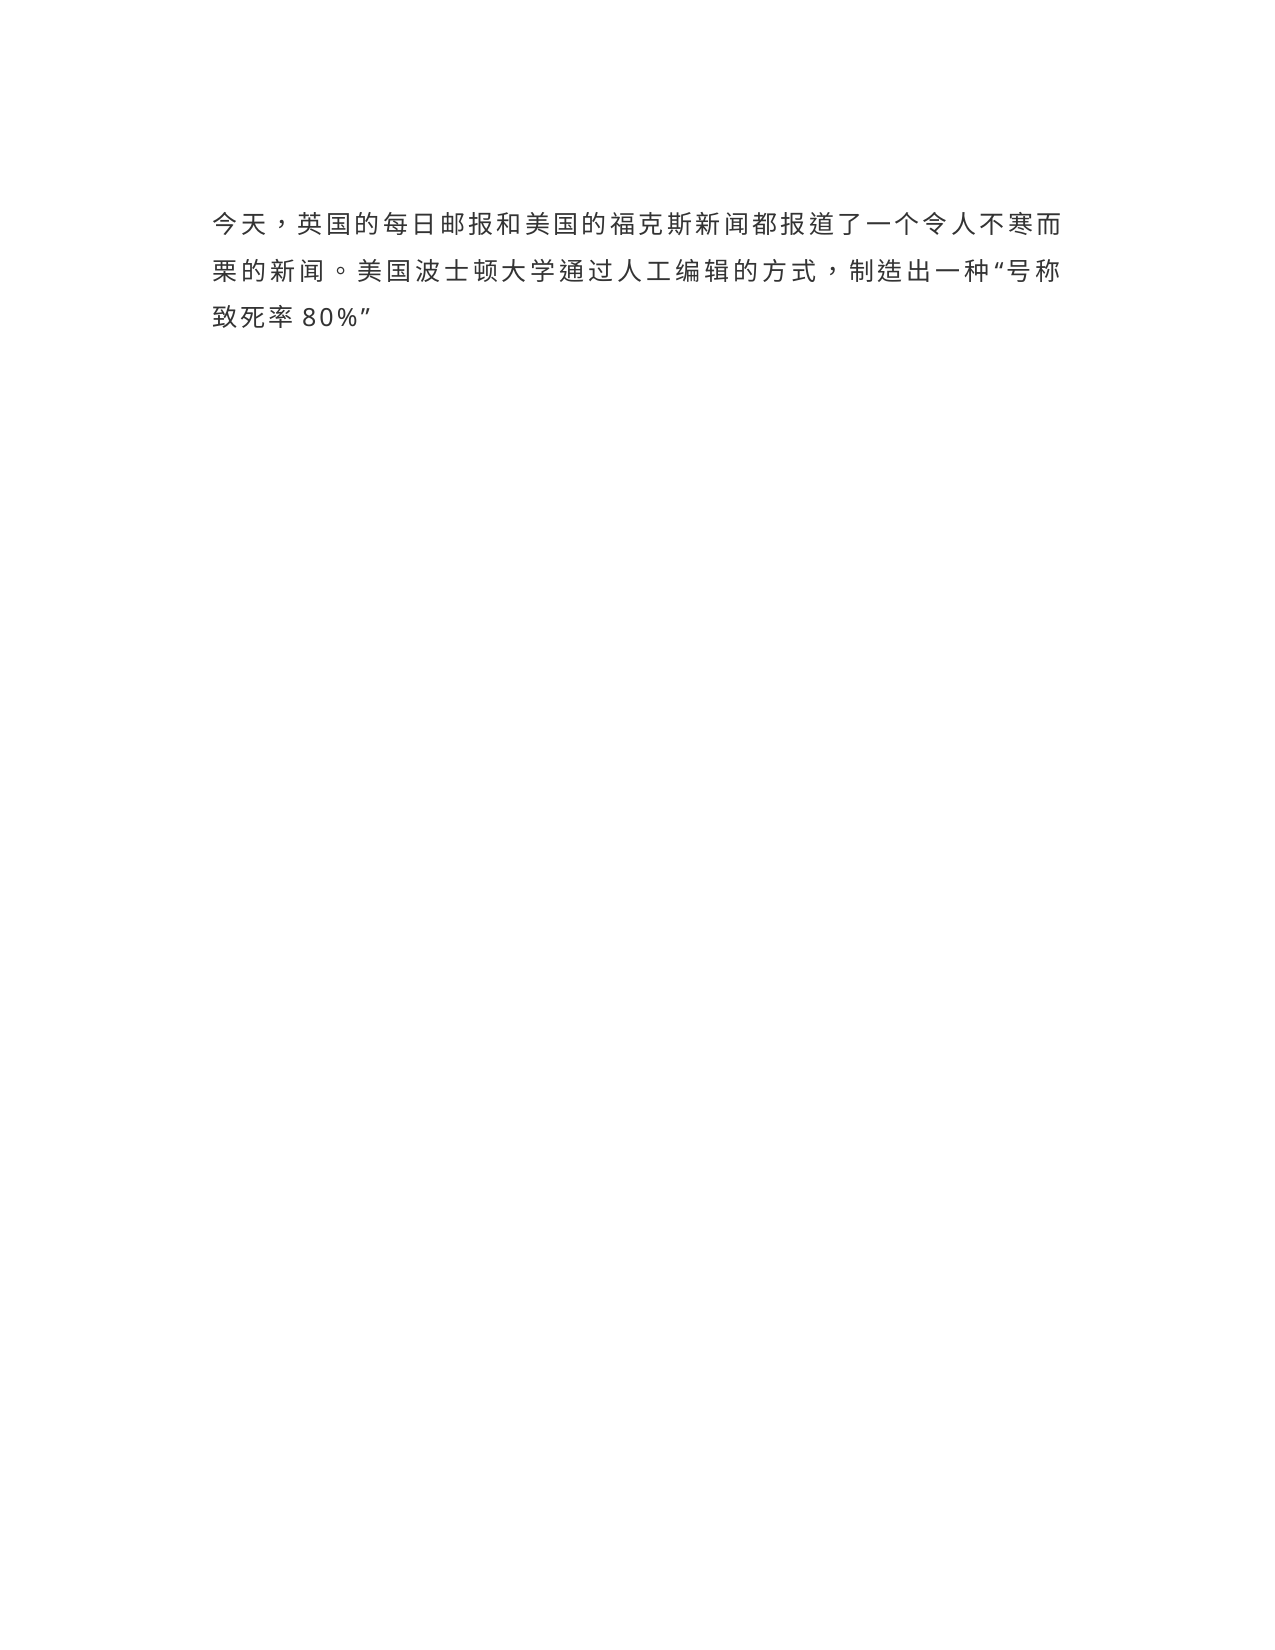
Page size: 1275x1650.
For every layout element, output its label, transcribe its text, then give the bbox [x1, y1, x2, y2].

text 今天，英国的每日邮报和美国的福克斯新闻都报道了一个令人不寒而栗的新闻。美国波士顿大学通过人工编辑的方式，制造出一种“号称致死率80%” [212, 194, 1062, 334]
